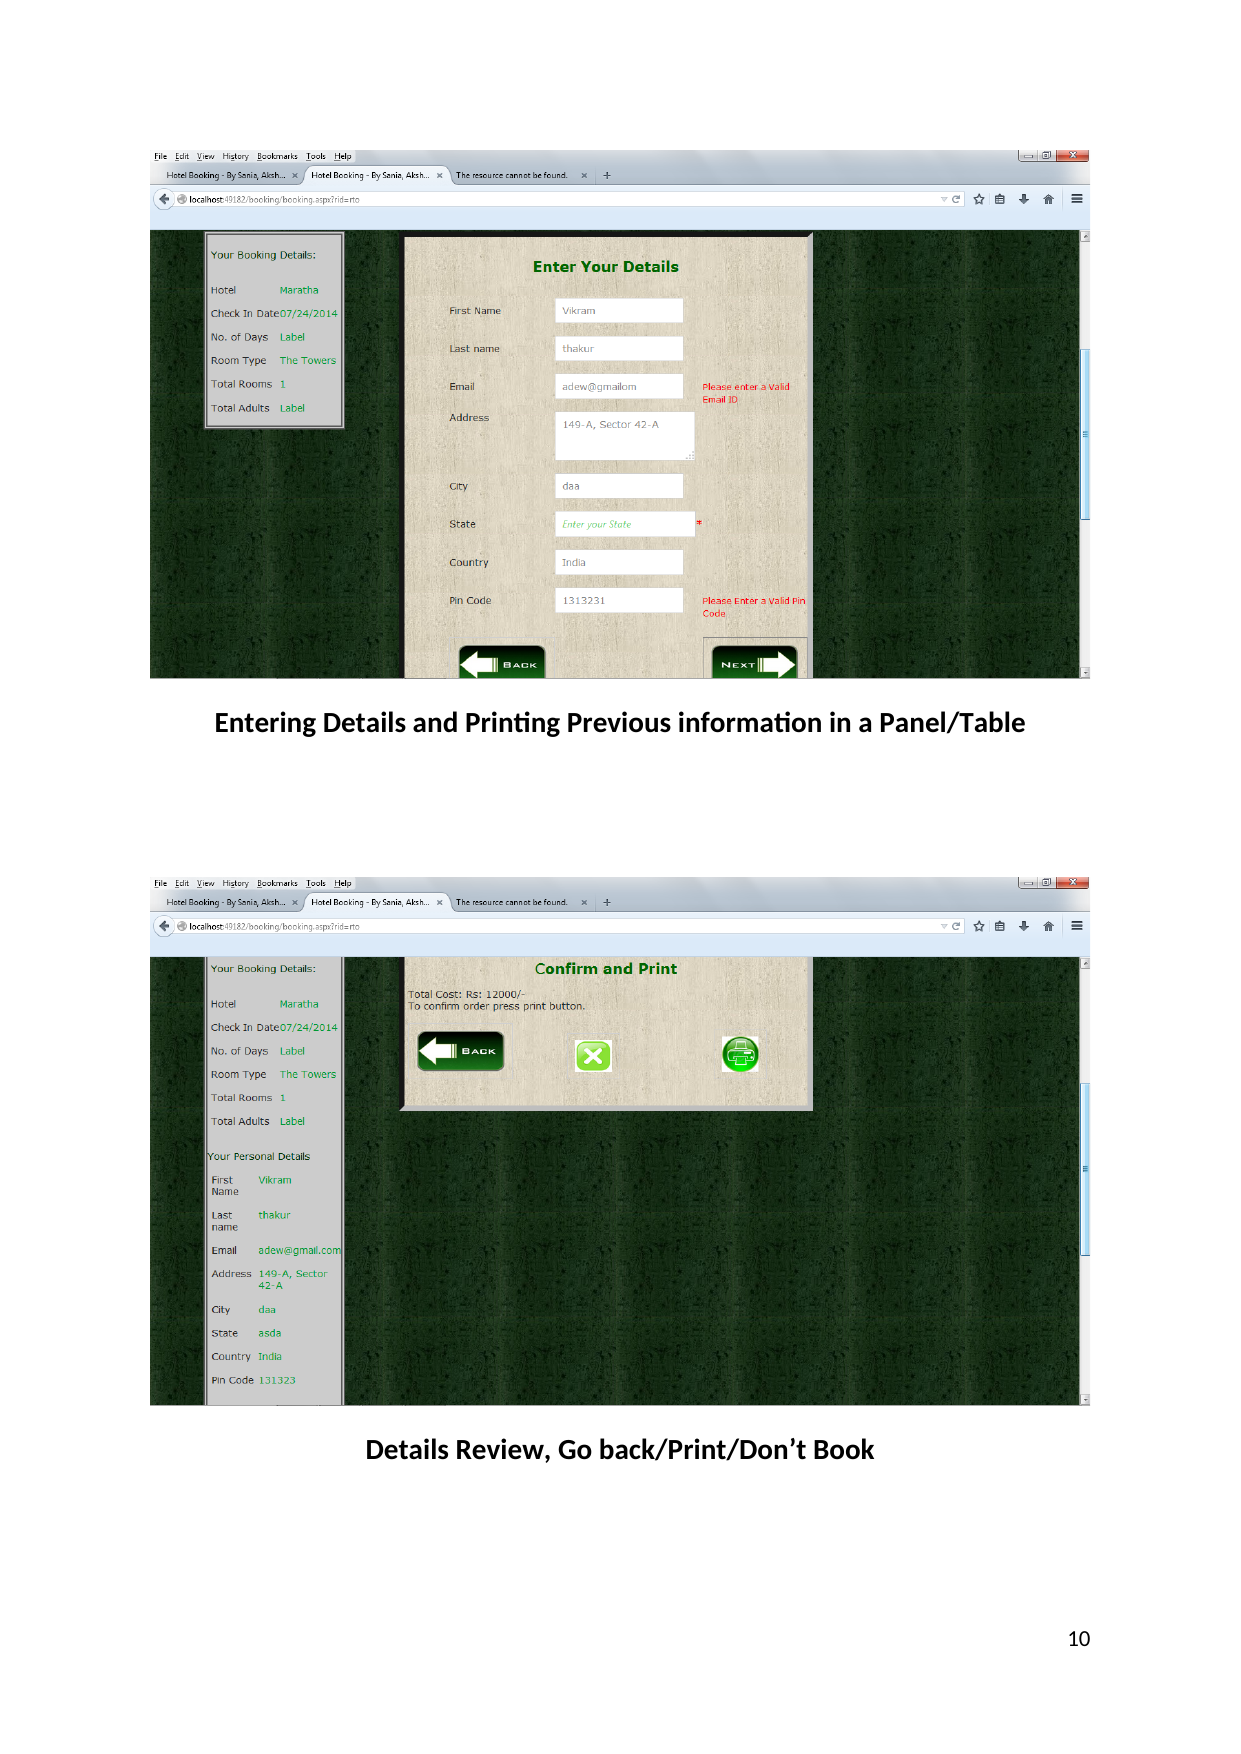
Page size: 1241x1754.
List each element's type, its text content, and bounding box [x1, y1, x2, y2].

picture [150, 150, 1091, 679]
text Entering Details and Printing Previous information in a Panel/Table [150, 704, 1090, 739]
picture [150, 877, 1091, 1406]
text Details Review, Go back/Print/Don’t Book [150, 1431, 1090, 1466]
